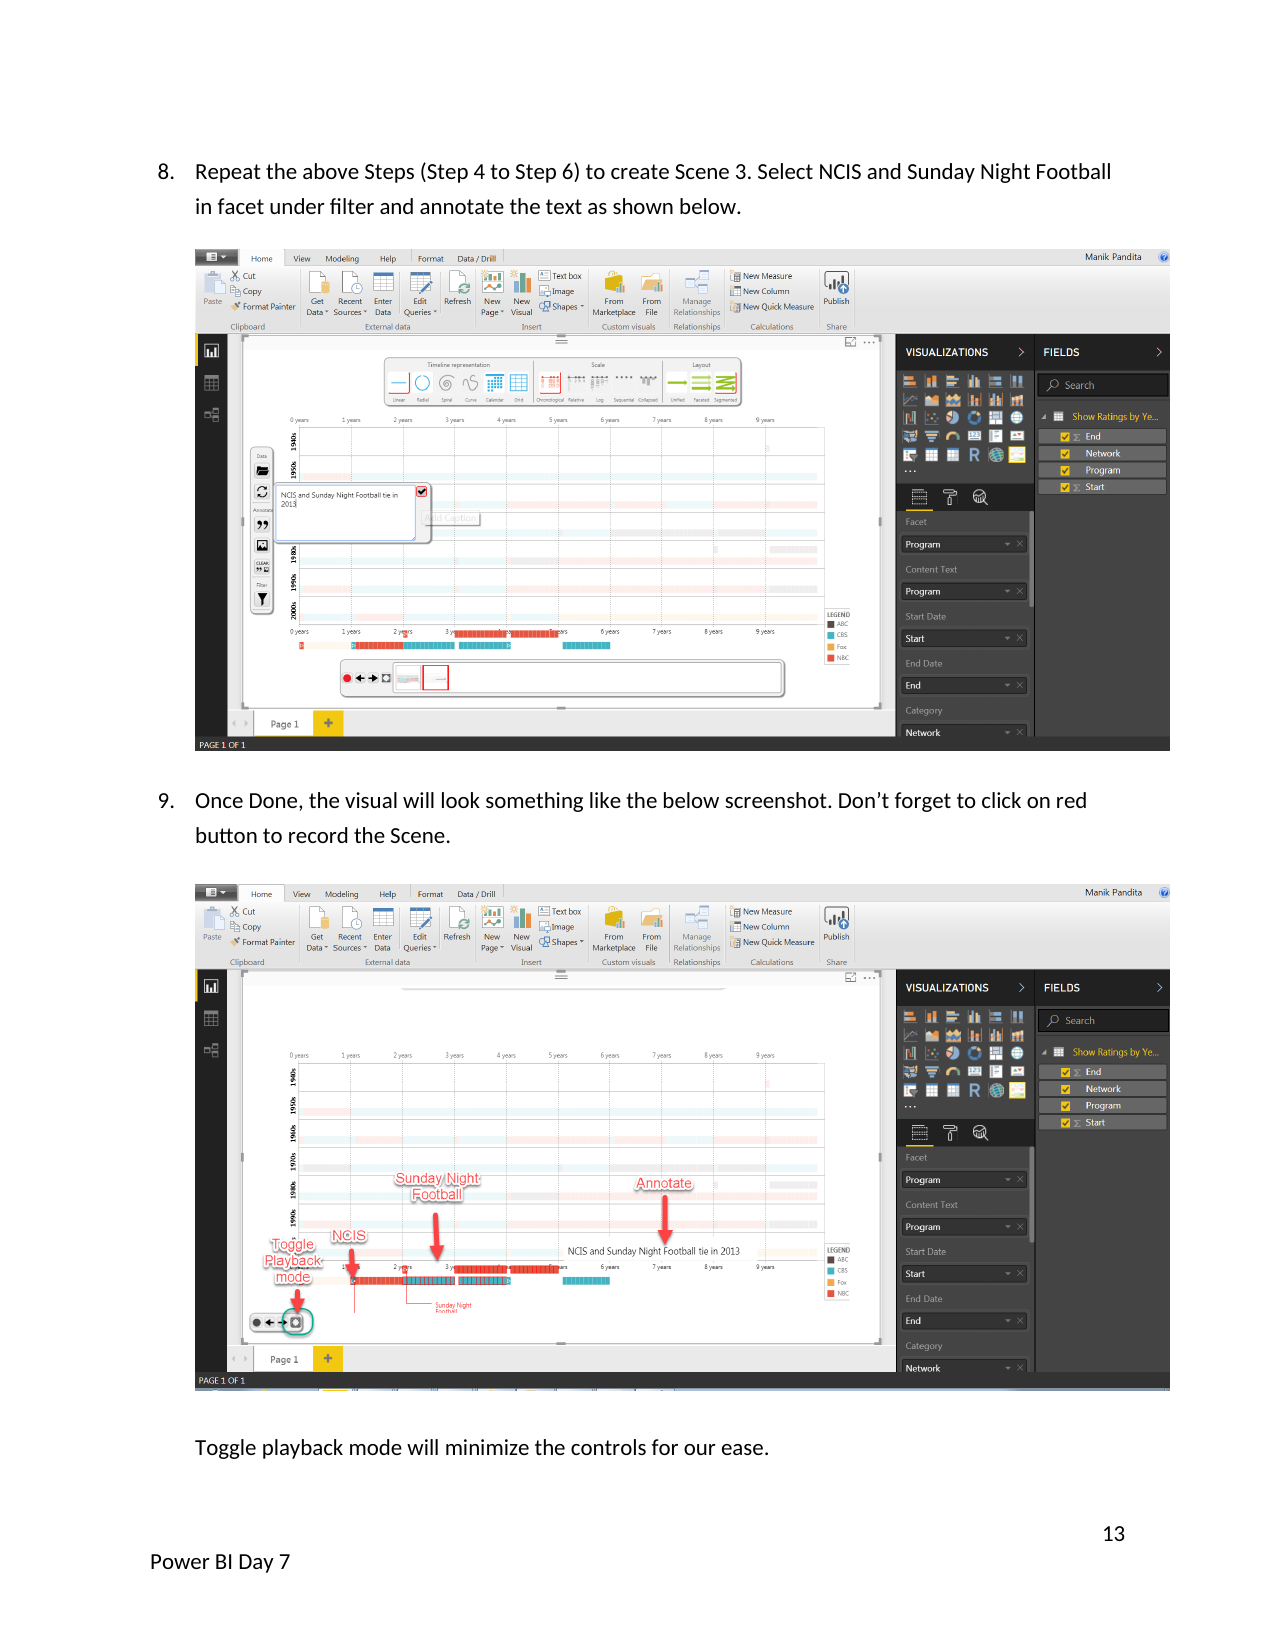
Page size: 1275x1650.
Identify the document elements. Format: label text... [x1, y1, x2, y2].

picture [195, 249, 1170, 751]
list Repeat the above Steps (Step 4 to Step 6) to create Scene 3. Select NCIS and Sunday Night Football in facet under filter and annotate the text as shown below. [157, 150, 1125, 220]
picture [195, 884, 1170, 1391]
list Once Done, the visual will look something like the below screenshot. Don’t forget to click on red button to record the Scene. [157, 779, 1125, 849]
list Toggle playback mode will minimize the controls for our ease. [195, 1426, 1125, 1461]
